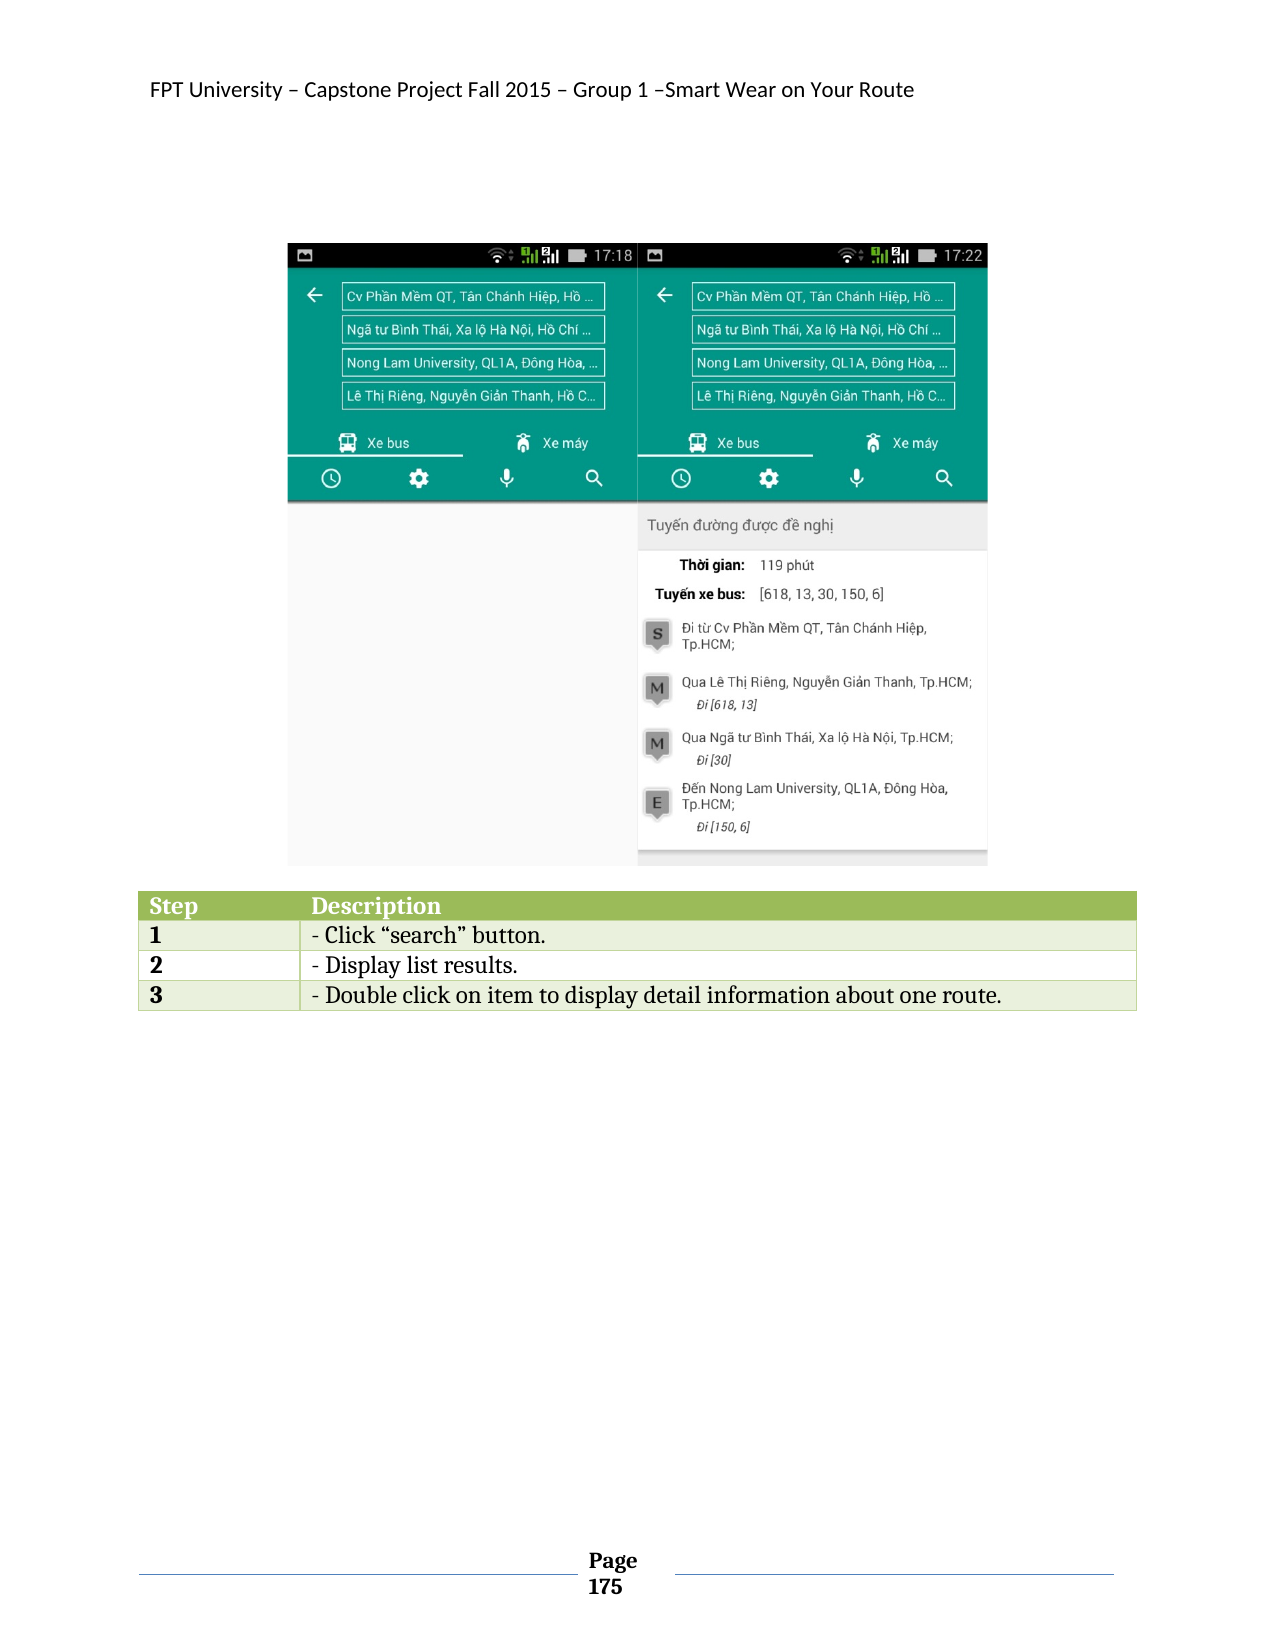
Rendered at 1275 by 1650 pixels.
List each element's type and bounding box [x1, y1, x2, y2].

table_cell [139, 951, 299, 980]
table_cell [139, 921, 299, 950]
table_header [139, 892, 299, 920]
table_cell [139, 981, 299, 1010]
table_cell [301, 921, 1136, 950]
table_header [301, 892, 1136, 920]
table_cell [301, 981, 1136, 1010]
picture [287, 243, 988, 866]
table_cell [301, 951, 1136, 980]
